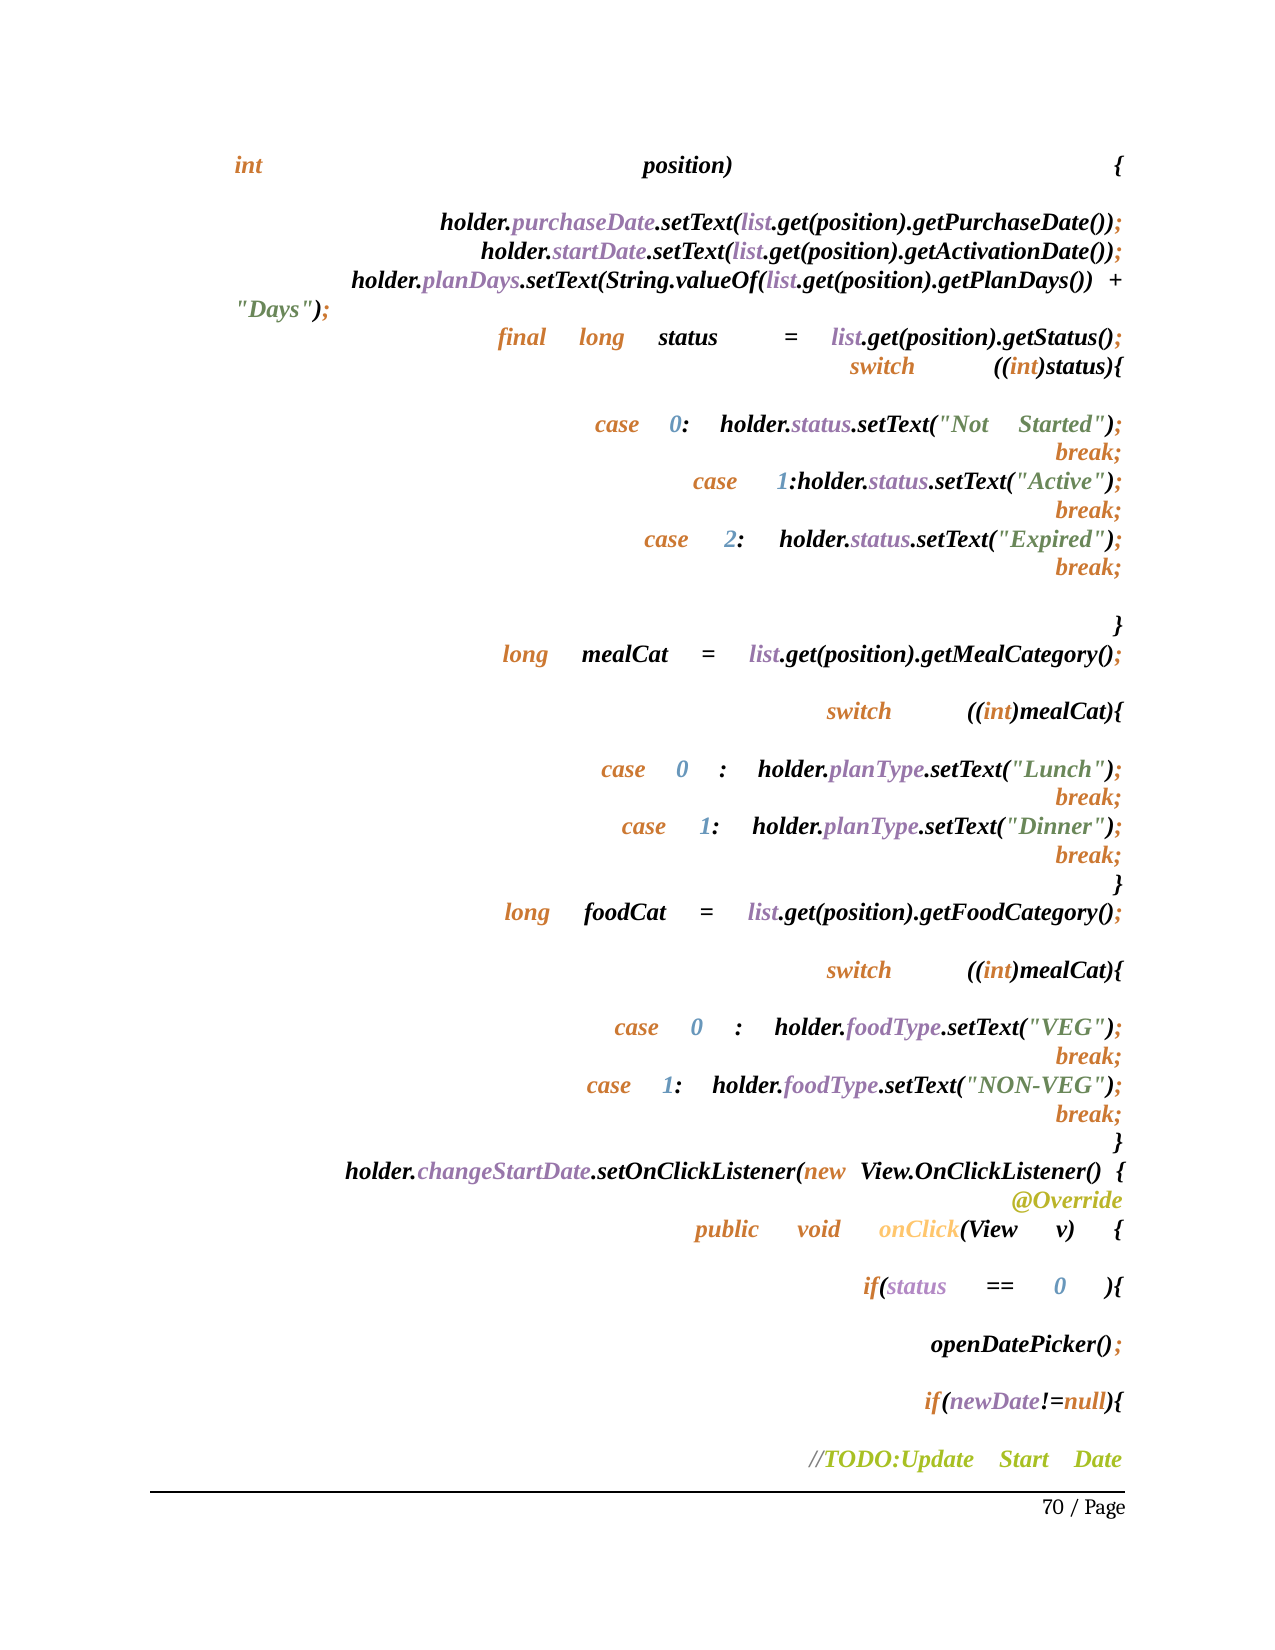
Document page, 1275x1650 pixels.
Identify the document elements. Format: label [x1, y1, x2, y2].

text [197, 150, 1125, 1472]
